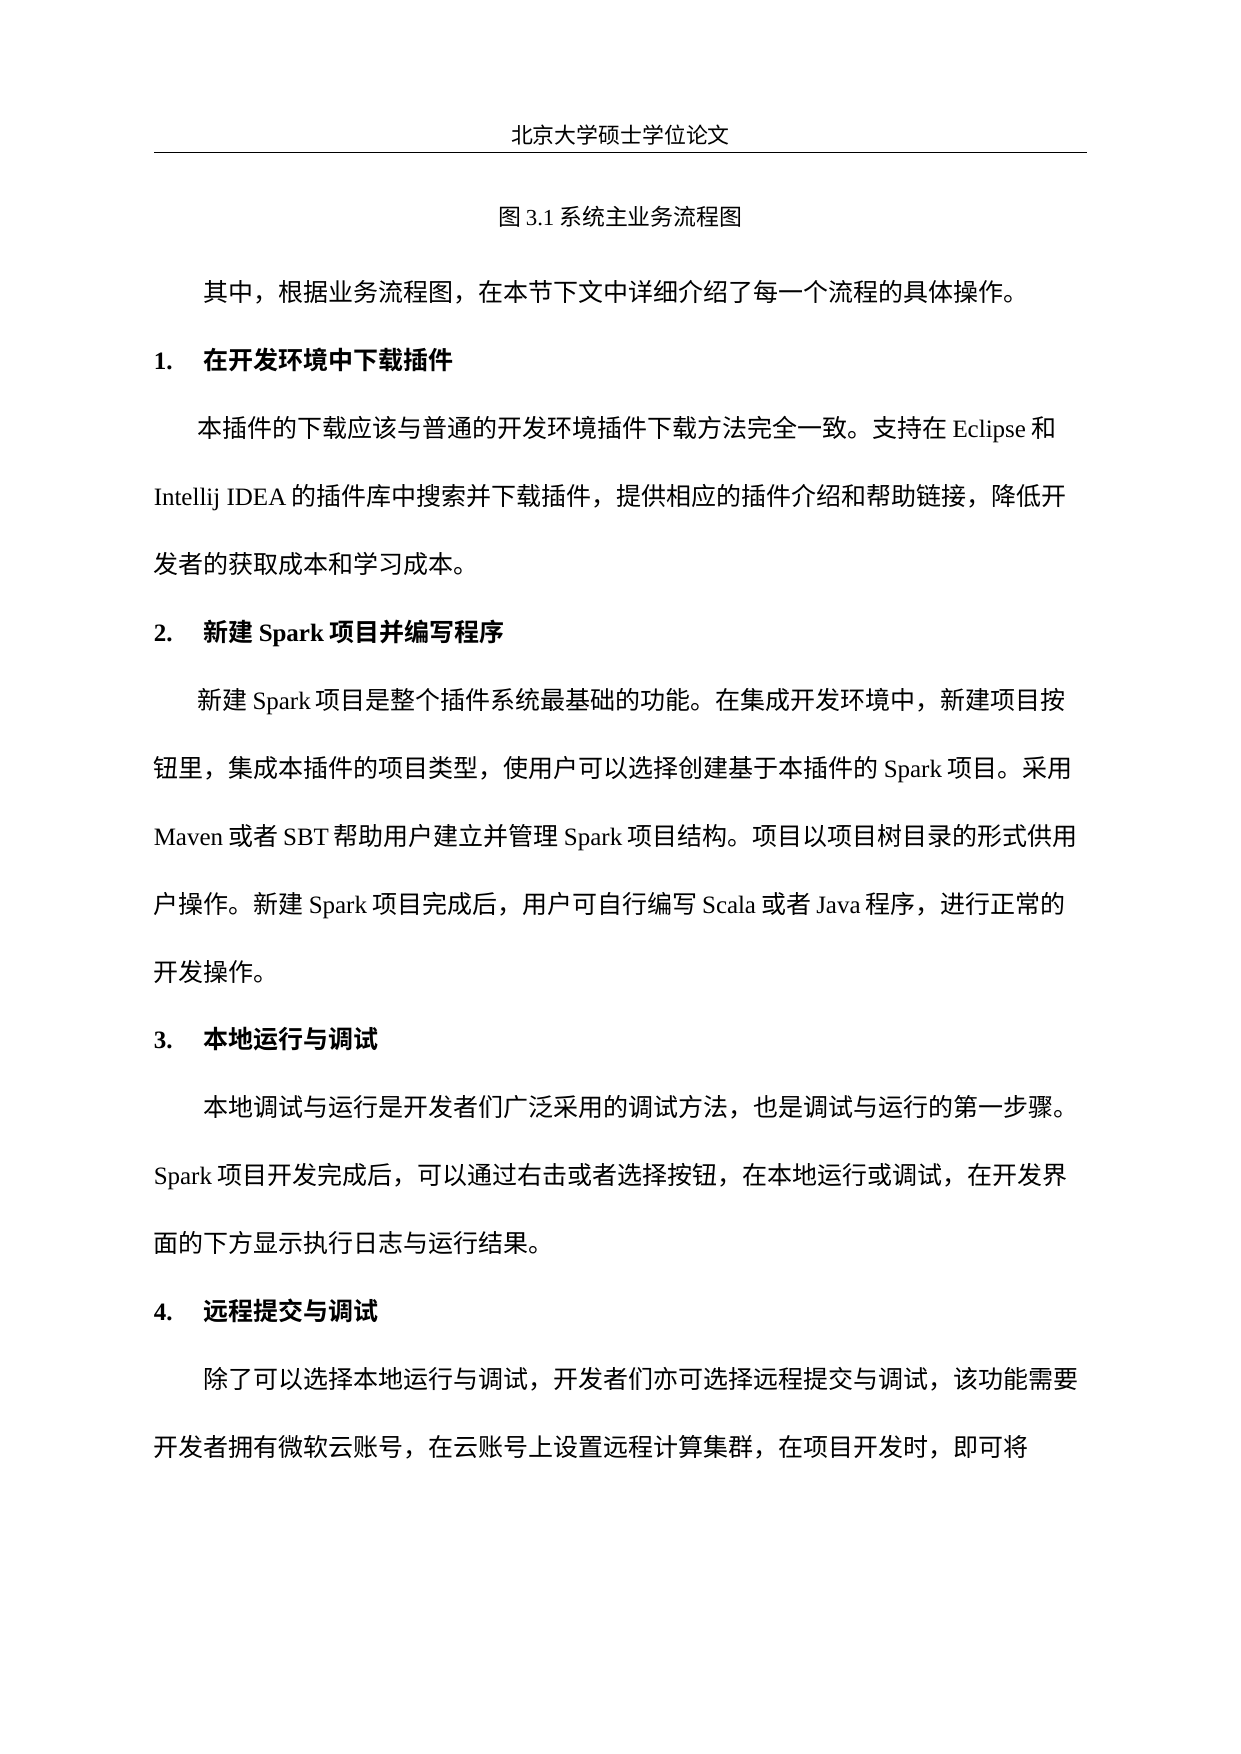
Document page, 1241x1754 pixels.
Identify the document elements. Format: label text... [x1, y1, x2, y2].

text 本插件的下载应该与普通的开发环境插件下载方法完全一致。支持在Eclipse和Intellij IDEA的插件库中搜索并下载插件，提供相应的插件介绍和帮助链接，降低开发者的获取成本和学习成本。 [153, 393, 1087, 597]
text 图3.1系统主业务流程图 [153, 198, 1087, 232]
list 远程提交与调试 [153, 1276, 1087, 1344]
text 其中，根据业务流程图，在本节下文中详细介绍了每一个流程的具体操作。 [153, 257, 1087, 325]
list 新建Spark项目并编写程序 [153, 597, 1087, 664]
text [153, 1344, 1087, 1479]
text 新建Spark项目是整个插件系统最基础的功能。在集成开发环境中，新建项目按钮里，集成本插件的项目类型，使用户可以选择创建基于本插件的Spark项目。采用Maven或者SBT帮助用户建立并管理Spark项目结构。项目以项目树目录的形式供用户操作。新建Spark项目完成后，用户可自行编写Scala或者Java程序，进行正常的开发操作。 [153, 664, 1087, 1004]
text 本地调试与运行是开发者们广泛采用的调试方法，也是调试与运行的第一步骤。Spark项目开发完成后，可以通过右击或者选择按钮，在本地运行或调试，在开发界面的下方显示执行日志与运行结果。 [153, 1072, 1087, 1276]
list 在开发环境中下载插件 [153, 325, 1087, 393]
list 本地运行与调试 [153, 1004, 1087, 1072]
